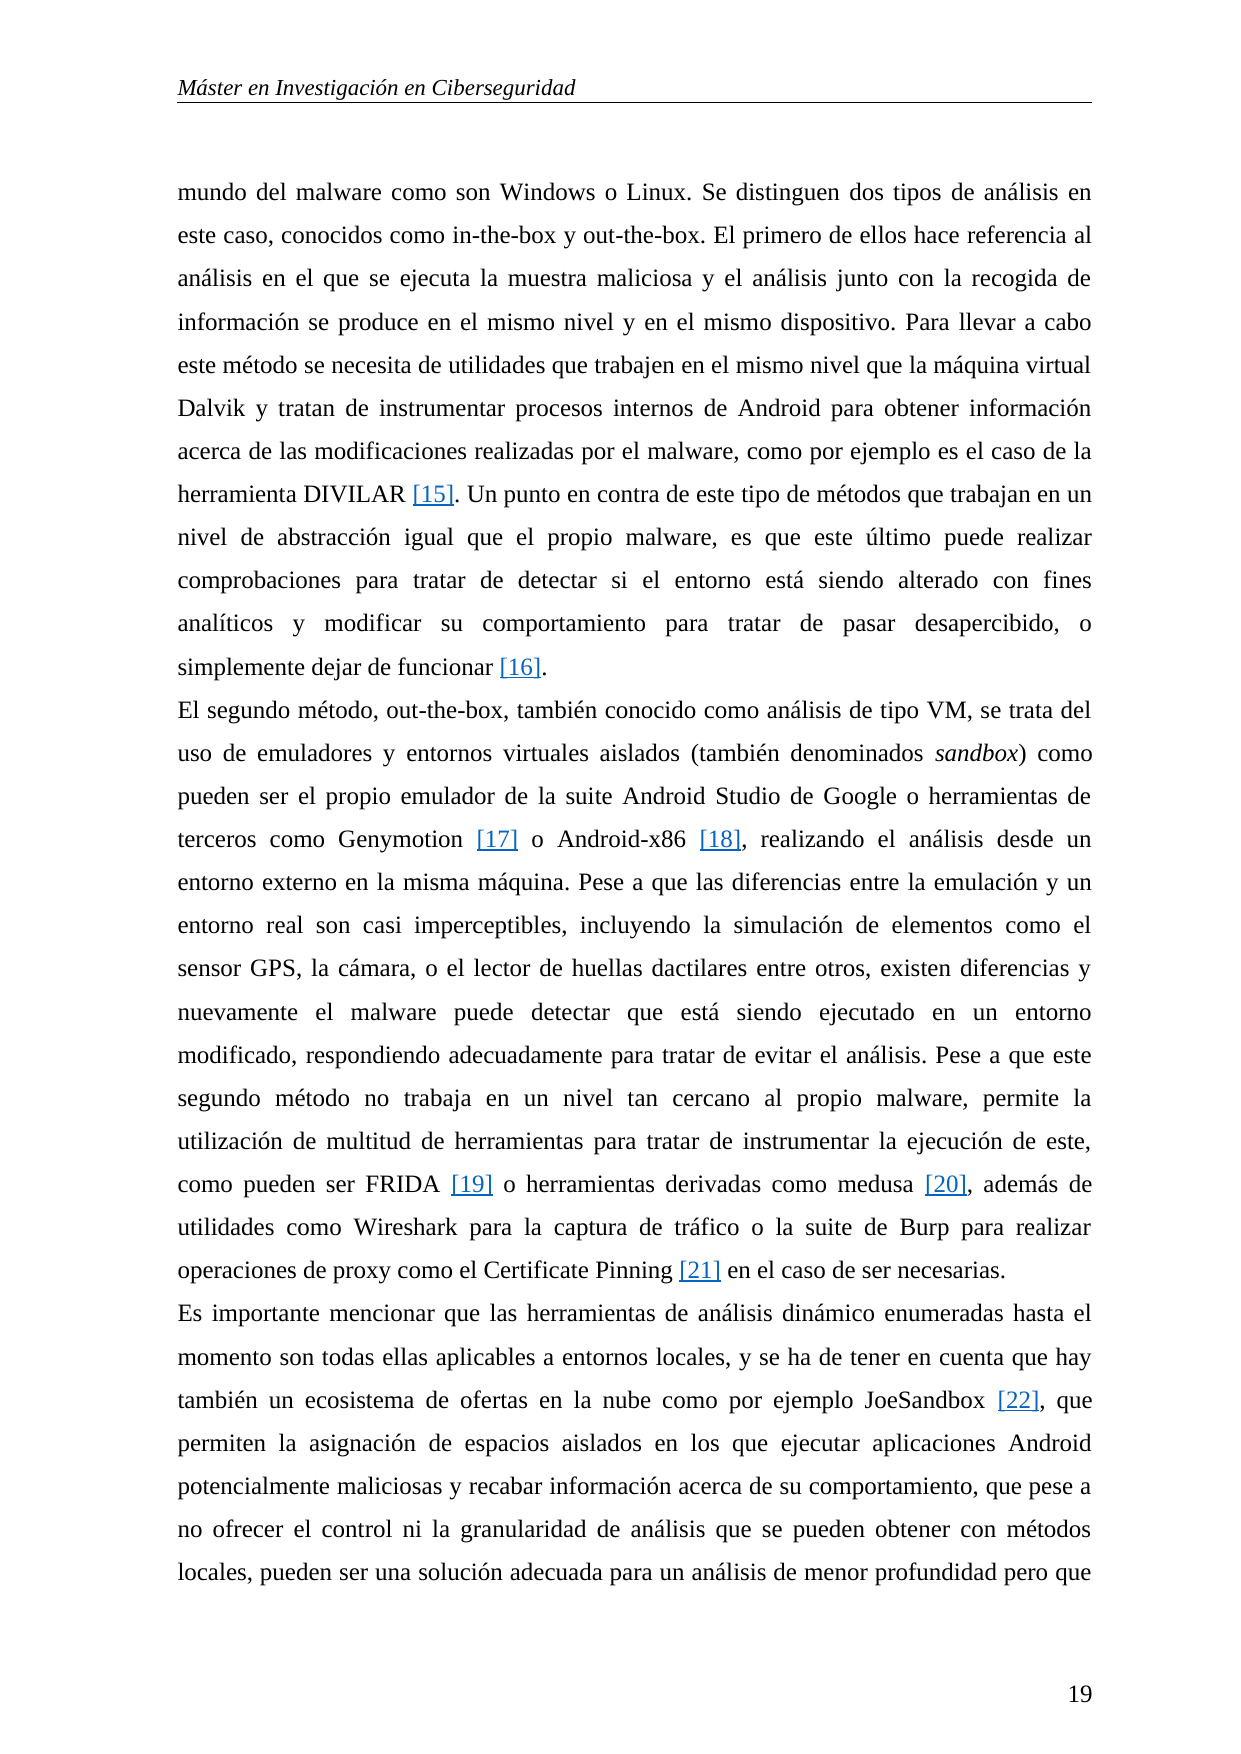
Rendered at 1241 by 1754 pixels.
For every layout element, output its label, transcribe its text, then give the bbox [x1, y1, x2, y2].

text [177, 177, 1092, 680]
text El segundo método, out-the-box, también conocido como análisis de tipo VM, se trata del uso de emuladores y entornos virtuales aislados (también denominados sandbox) como pueden ser el propio emulador de la suite Android Studio de Google o herramientas de terceros como Genymotion [17] o Android-x86 [18], realizando el análisis desde un entorno externo en la misma máquina. Pese a que las diferencias entre la emulación y un entorno real son casi imperceptibles, incluyendo la simulación de elementos como el sensor GPS, la cámara, o el lector de huellas dactilares entre otros, existen diferencias y nuevamente el malware puede detectar que está siendo ejecutado en un entorno modificado, respondiendo adecuadamente para tratar de evitar el análisis. Pese a que este segundo método no trabaja en un nivel tan cercano al propio malware, permite la utilización de multitud de herramientas para tratar de instrumentar la ejecución de este, como pueden ser FRIDA [19] o herramientas derivadas como medusa [20], además de utilidades como Wireshark para la captura de tráfico o la suite de Burp para realizar operaciones de proxy como el Certificate Pinning [21] en el caso de ser necesarias. [177, 695, 1092, 1284]
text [177, 1298, 1092, 1586]
